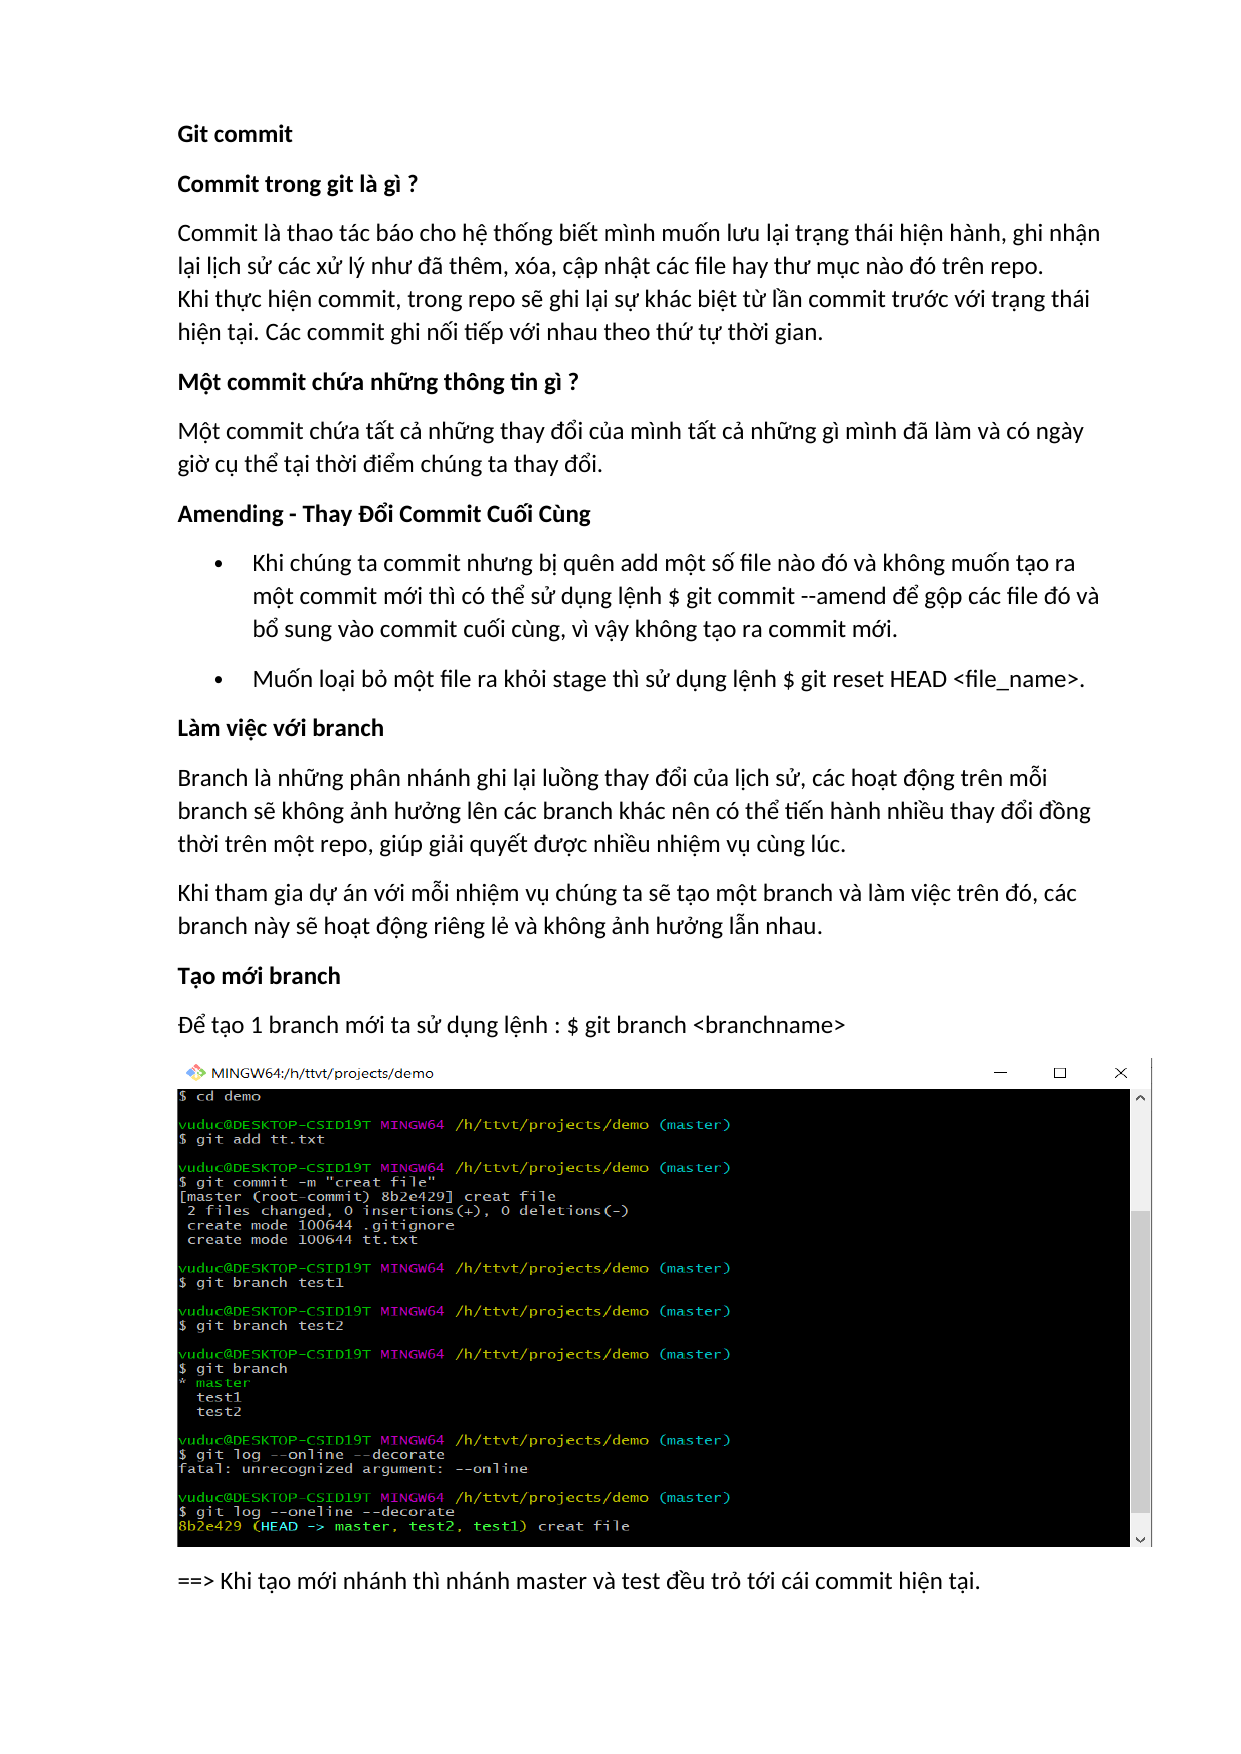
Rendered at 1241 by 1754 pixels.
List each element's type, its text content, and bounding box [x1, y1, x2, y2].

text Để tạo 1 branch mới ta sử dụng lệnh : $ git branch <branchname> [177, 1009, 1122, 1040]
text Git commit [177, 118, 1122, 149]
text Branch là những phân nhánh ghi lại luồng thay đổi của lịch sử, các hoạt động trên mỗi branch sẽ không ảnh hưởng lên các branch khác nên có thể tiến hành nhiều thay đổi đồng thời trên một repo, giúp giải quyết được nhiều nhiệm vụ cùng lúc. [177, 762, 1122, 858]
text Tạo mới branch [177, 960, 1122, 990]
text Amending - Thay Đổi Commit Cuối Cùng [177, 498, 1122, 528]
list Khi chúng ta commit nhưng bị quên add một số file nào đó và không muốn tạo ra một commit mới thì có thể sử dụng lệnh $ git commit --amend để gộp các file đó và bổ sung vào commit cuối cùng, vì vậy không tạo ra commit mới. [215, 547, 1122, 644]
text Khi tham gia dự án với mỗi nhiệm vụ chúng ta sẽ tạo một branch và làm việc trên đó, các branch này sẽ hoạt động riêng lẻ và không ảnh hưởng lẫn nhau. [177, 877, 1122, 941]
text Làm việc với branch [177, 712, 1122, 743]
text Một commit chứa tất cả những thay đổi của mình tất cả những gì mình đã làm và có ngày giờ cụ thể tại thời điểm chúng ta thay đổi. [177, 415, 1122, 479]
text Commit trong git là gì ? [177, 168, 1122, 198]
text Commit là thao tác báo cho hệ thống biết mình muốn lưu lại trạng thái hiện hành, ghi nhận lại lịch sử các xử lý như đã thêm, xóa, cập nhật các file hay thư mục nào đó trên repo. Khi thực hiện commit, trong repo sẽ ghi lại sự khác biệt từ lần commit trước với trạng thái hiện tại. Các commit ghi nối tiếp với nhau theo thứ tự thời gian. [177, 217, 1122, 347]
text Một commit chứa những thông tin gì ? [177, 366, 1122, 396]
list Muốn loại bỏ một file ra khỏi stage thì sử dụng lệnh $ git reset HEAD <file_name>. [215, 663, 1122, 693]
picture [177, 1058, 1153, 1547]
text ==> Khi tạo mới nhánh thì nhánh master và test đều trỏ tới cái commit hiện tại. [177, 1565, 1122, 1596]
